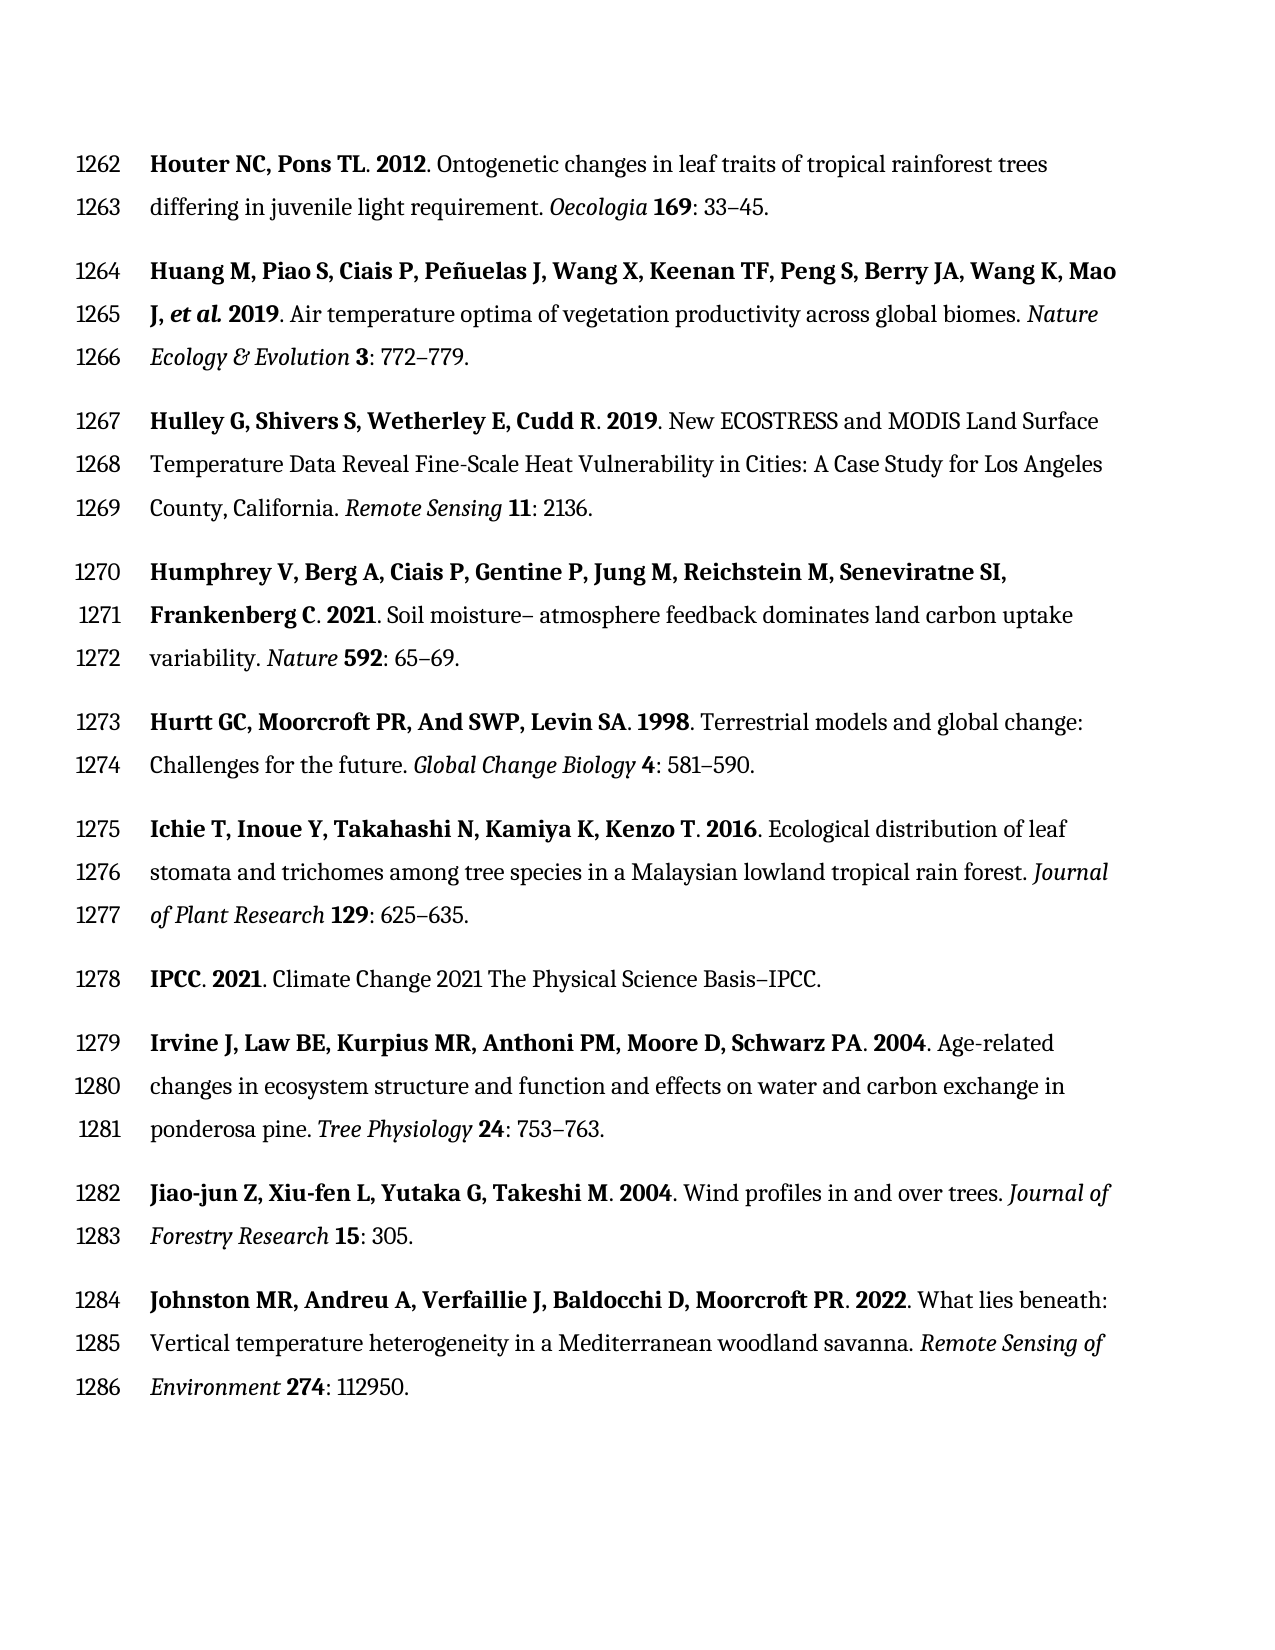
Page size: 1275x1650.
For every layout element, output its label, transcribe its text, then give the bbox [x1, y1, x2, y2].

text Ichie T, Inoue Y, Takahashi N, Kamiya K, Kenzo T. 2016. Ecological distribution of leaf stomata and trichomes among tree species in a Malaysian lowland tropical rain forest. Journal of Plant Research 129: 625–635. [150, 815, 1125, 930]
text Hulley G, Shivers S, Wetherley E, Cudd R. 2019. New ECOSTRESS and MODIS Land Surface Temperature Data Reveal Fine-Scale Heat Vulnerability in Cities: A Case Study for Los Angeles County, California. Remote Sensing 11: 2136. [150, 407, 1125, 522]
text Hurtt GC, Moorcroft PR, And SWP, Levin SA. 1998. Terrestrial models and global change: Challenges for the future. Global Change Biology 4: 581–590. [150, 708, 1125, 779]
text Irvine J, Law BE, Kurpius MR, Anthoni PM, Moore D, Schwarz PA. 2004. Age-related changes in ecosystem structure and function and effects on water and carbon exchange in ponderosa pine. Tree Physiology 24: 753–763. [150, 1029, 1125, 1144]
text IPCC. 2021. Climate Change 2021 The Physical Science Basis–IPCC. [150, 965, 1125, 994]
text Johnston MR, Andreu A, Verfaillie J, Baldocchi D, Moorcroft PR. 2022. What lies beneath: Vertical temperature heterogeneity in a Mediterranean woodland savanna. Remote Sensing of Environment 274: 112950. [150, 1286, 1125, 1401]
text Huang M, Piao S, Ciais P, Peñuelas J, Wang X, Keenan TF, Peng S, Berry JA, Wang K, Mao J, et al. 2019. Air temperature optima of vegetation productivity across global biomes. Nature Ecology & Evolution 3: 772–779. [150, 257, 1125, 372]
text Jiao-jun Z, Xiu-fen L, Yutaka G, Takeshi M. 2004. Wind profiles in and over trees. Journal of Forestry Research 15: 305. [150, 1179, 1125, 1251]
text Houter NC, Pons TL. 2012. Ontogenetic changes in leaf traits of tropical rainforest trees differing in juvenile light requirement. Oecologia 169: 33–45. [150, 150, 1125, 222]
text Humphrey V, Berg A, Ciais P, Gentine P, Jung M, Reichstein M, Seneviratne SI, Frankenberg C. 2021. Soil moisture– atmosphere feedback dominates land carbon uptake variability. Nature 592: 65–69. [150, 557, 1125, 672]
